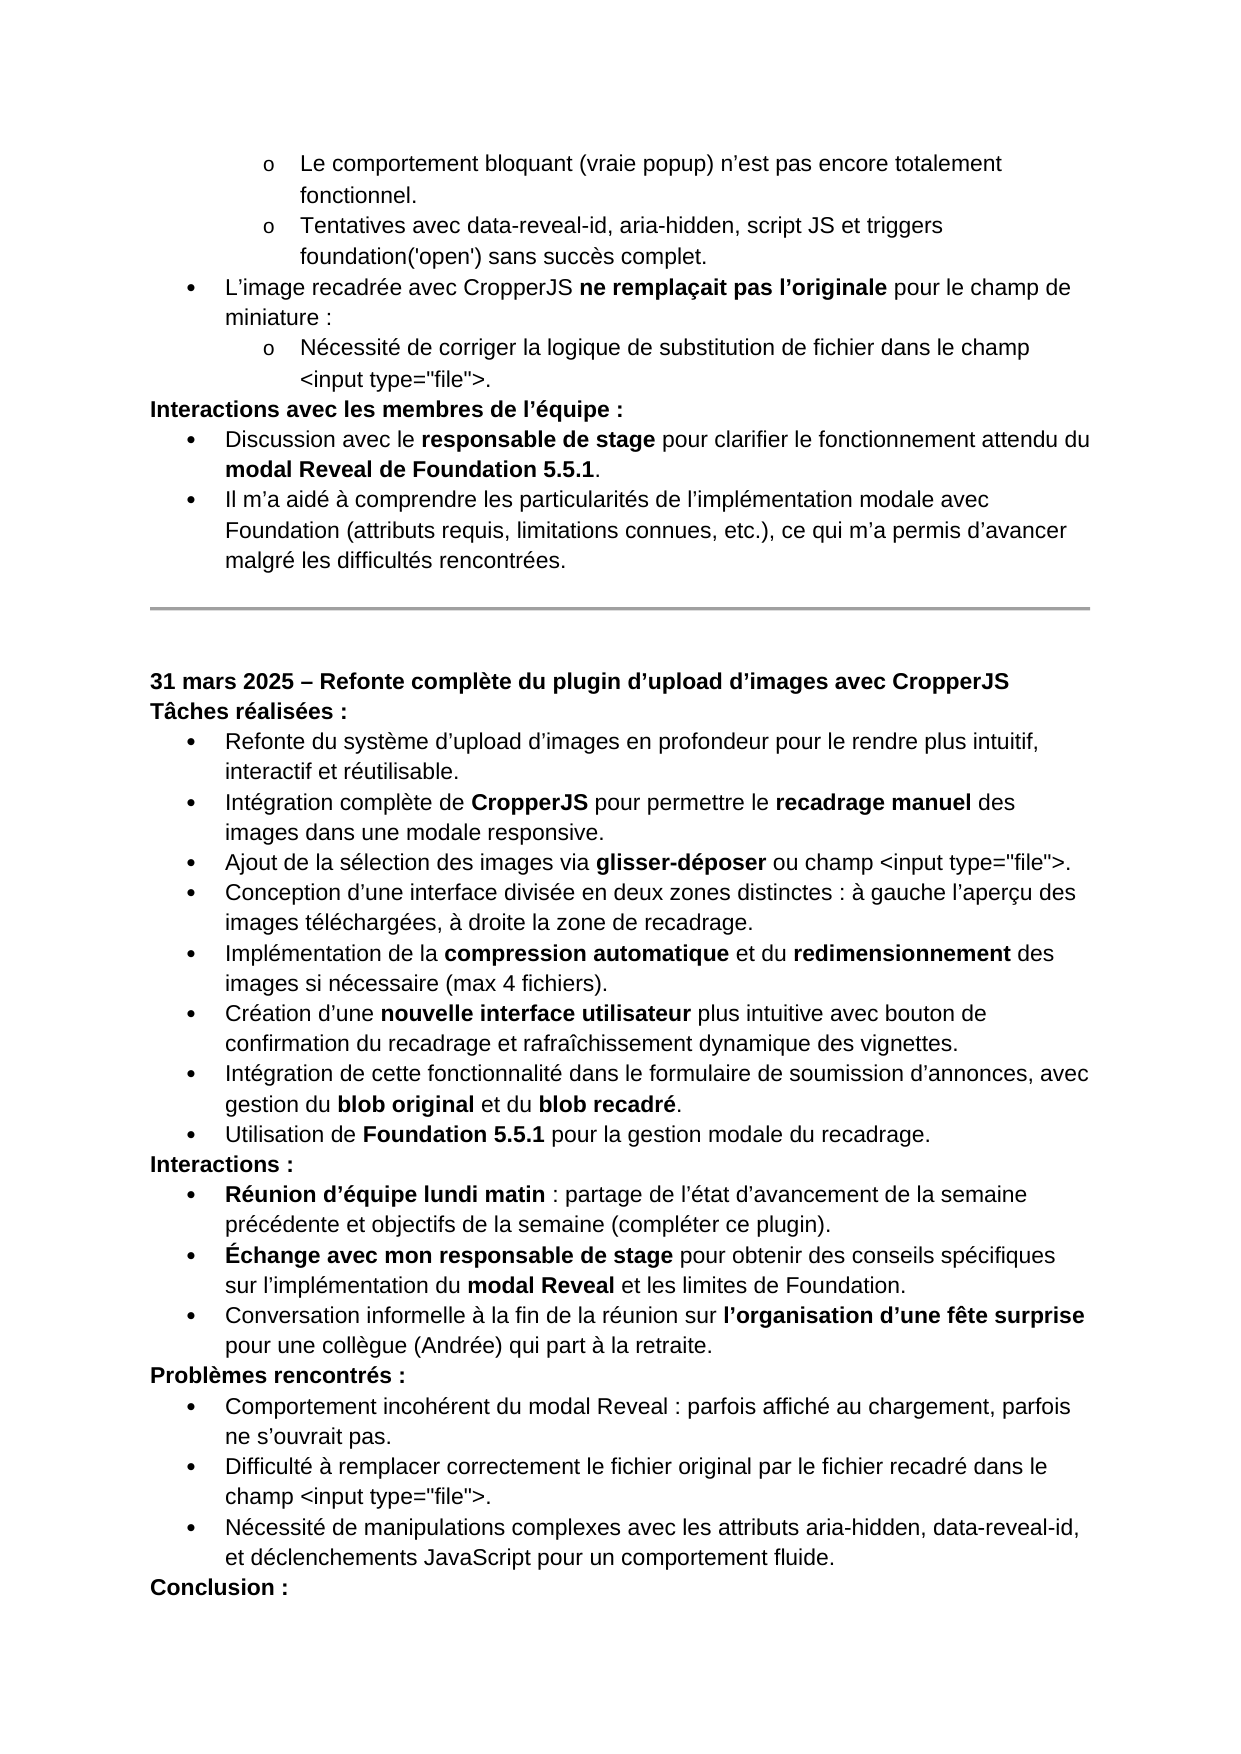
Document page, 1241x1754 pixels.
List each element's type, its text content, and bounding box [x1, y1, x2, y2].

list Refonte du système d’upload d’images en profondeur pour le rendre plus intuitif, interactif et réutilisable. [187, 728, 1090, 784]
text Interactions : [150, 1151, 1090, 1177]
list Difficulté à remplacer correctement le fichier original par le fichier recadré dans le champ <input type="file">. [187, 1453, 1090, 1509]
list Intégration de cette fonctionnalité dans le formulaire de soumission d’annonces, avec gestion du blob original et du blob recadré. [187, 1060, 1090, 1117]
list Intégration complète de CropperJS pour permettre le recadrage manuel des images dans une modale responsive. [187, 788, 1090, 845]
list Le comportement bloquant (vraie popup) n’est pas encore totalement fonctionnel. [262, 150, 1090, 208]
text Problèmes rencontrés : [150, 1362, 1090, 1389]
list Création d’une nouvelle interface utilisateur plus intuitive avec bouton de confirmation du recadrage et rafraîchissement dynamique des vignettes. [187, 1000, 1090, 1056]
list L’image recadrée avec CropperJS ne remplaçait pas l’originale pour le champ de miniature : [187, 273, 1090, 330]
list Conception d’une interface divisée en deux zones distinctes : à gauche l’aperçu des images téléchargées, à droite la zone de recadrage. [187, 879, 1090, 936]
list Nécessité de manipulations complexes avec les attributs aria-hidden, data-reveal-id, et déclenchements JavaScript pour un comportement fluide. [187, 1513, 1090, 1570]
list Réunion d’équipe lundi matin : partage de l’état d’avancement de la semaine précédente et objectifs de la semaine (compléter ce plugin). [187, 1181, 1090, 1238]
list Discussion avec le responsable de stage pour clarifier le fonctionnement attendu du modal Reveal de Foundation 5.5.1. [187, 426, 1090, 482]
list Échange avec mon responsable de stage pour obtenir des conseils spécifiques sur l’implémentation du modal Reveal et les limites de Foundation. [187, 1242, 1090, 1298]
list Tentatives avec data-reveal-id, aria-hidden, script JS et triggers foundation('open') sans succès complet. [262, 212, 1090, 270]
list Implémentation de la compression automatique et du redimensionnement des images si nécessaire (max 4 fichiers). [187, 939, 1090, 996]
text Interactions avec les membres de l’équipe : [150, 396, 1090, 422]
list Comportement incohérent du modal Reveal : parfois affiché au chargement, parfois ne s’ouvrait pas. [187, 1393, 1090, 1449]
text Conclusion : [150, 1574, 1090, 1600]
text 31 mars 2025 – Refonte complète du plugin d’upload d’images avec CropperJS [150, 668, 1090, 694]
list Ajout de la sélection des images via glisser-déposer ou champ <input type="file">. [187, 849, 1090, 875]
list Utilisation de Foundation 5.5.1 pour la gestion modale du recadrage. [187, 1121, 1090, 1147]
list Conversation informelle à la fin de la réunion sur l’organisation d’une fête surprise pour une collègue (Andrée) qui part à la retraite. [187, 1302, 1090, 1358]
text Tâches réalisées : [150, 698, 1090, 724]
list Il m’a aidé à comprendre les particularités de l’implémentation modale avec Foundation (attributs requis, limitations connues, etc.), ce qui m’a permis d’avancer malgré les difficultés rencontrées. [187, 486, 1090, 573]
list Nécessité de corriger la logique de substitution de fichier dans le champ <input type="file">. [262, 334, 1090, 392]
